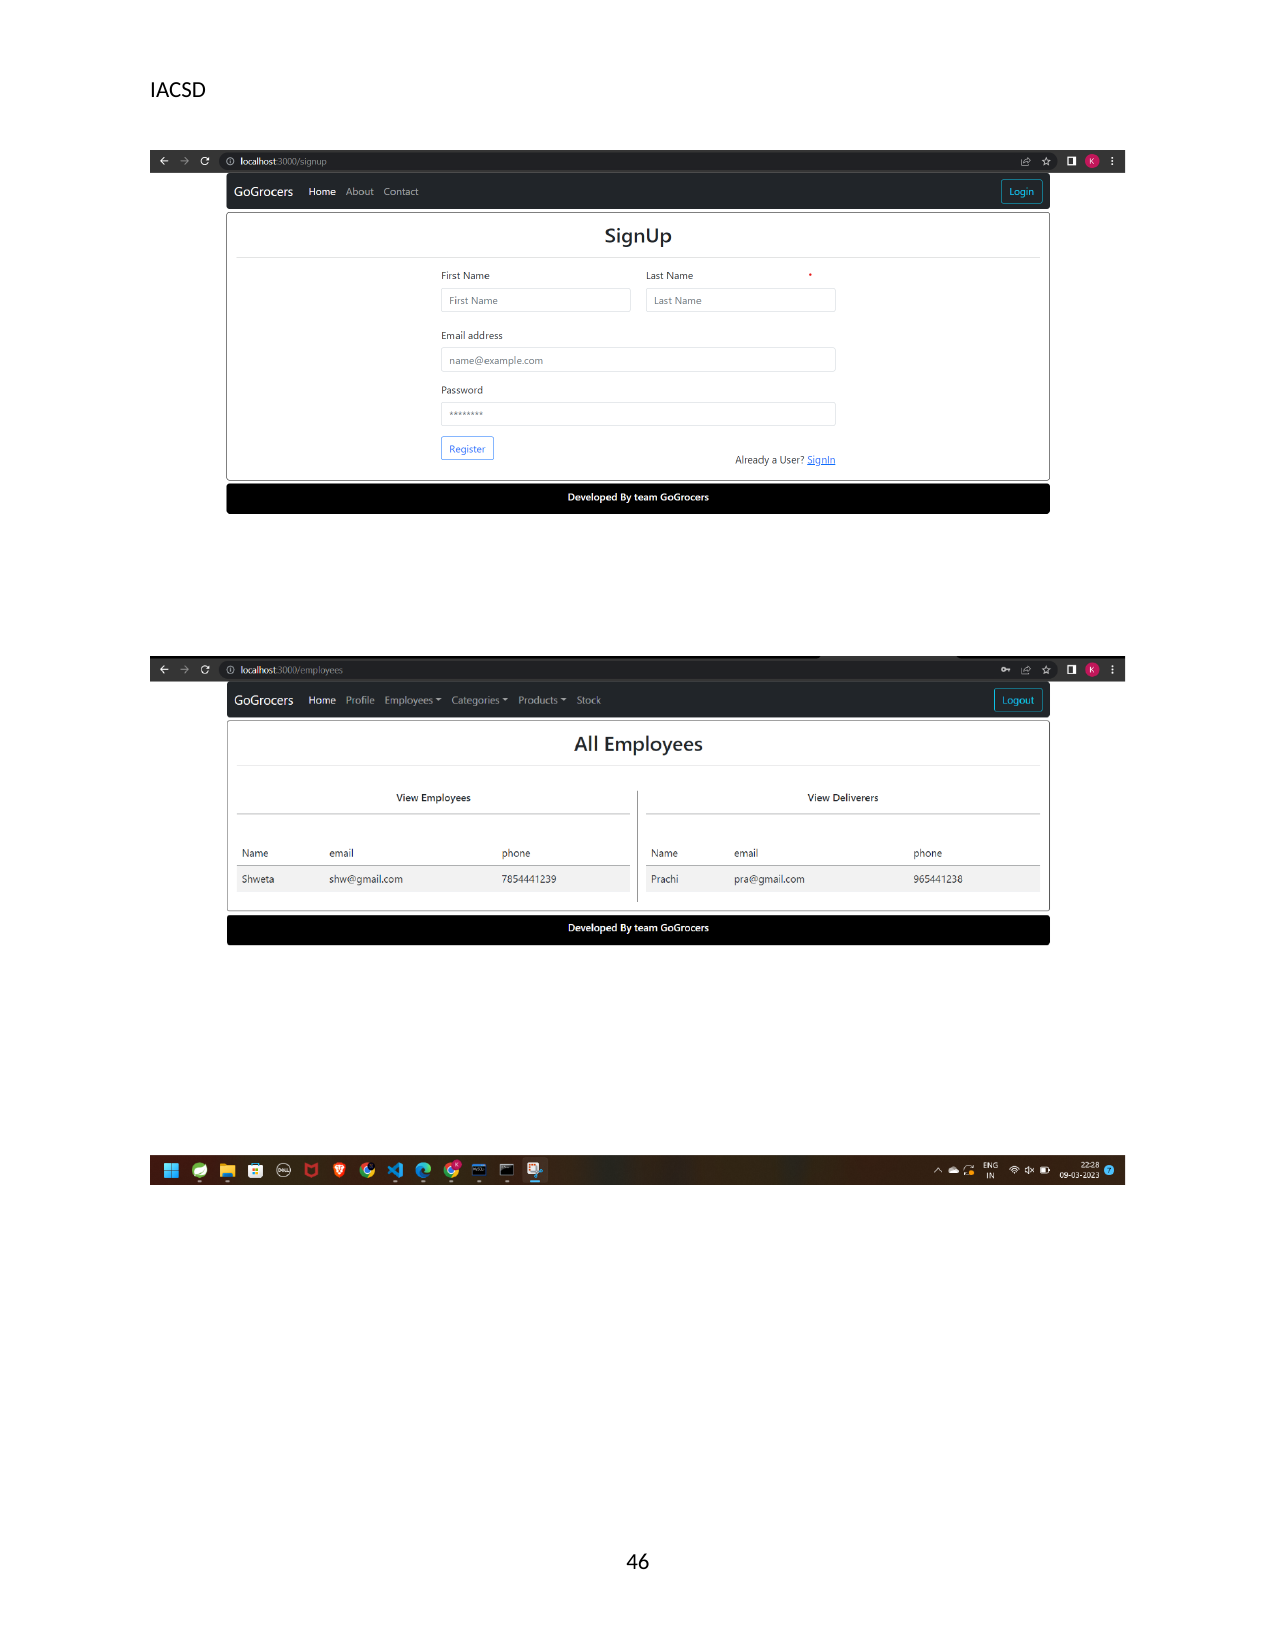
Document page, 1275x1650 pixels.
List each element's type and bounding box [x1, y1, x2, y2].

picture [150, 150, 1125, 591]
picture [150, 656, 1125, 1185]
